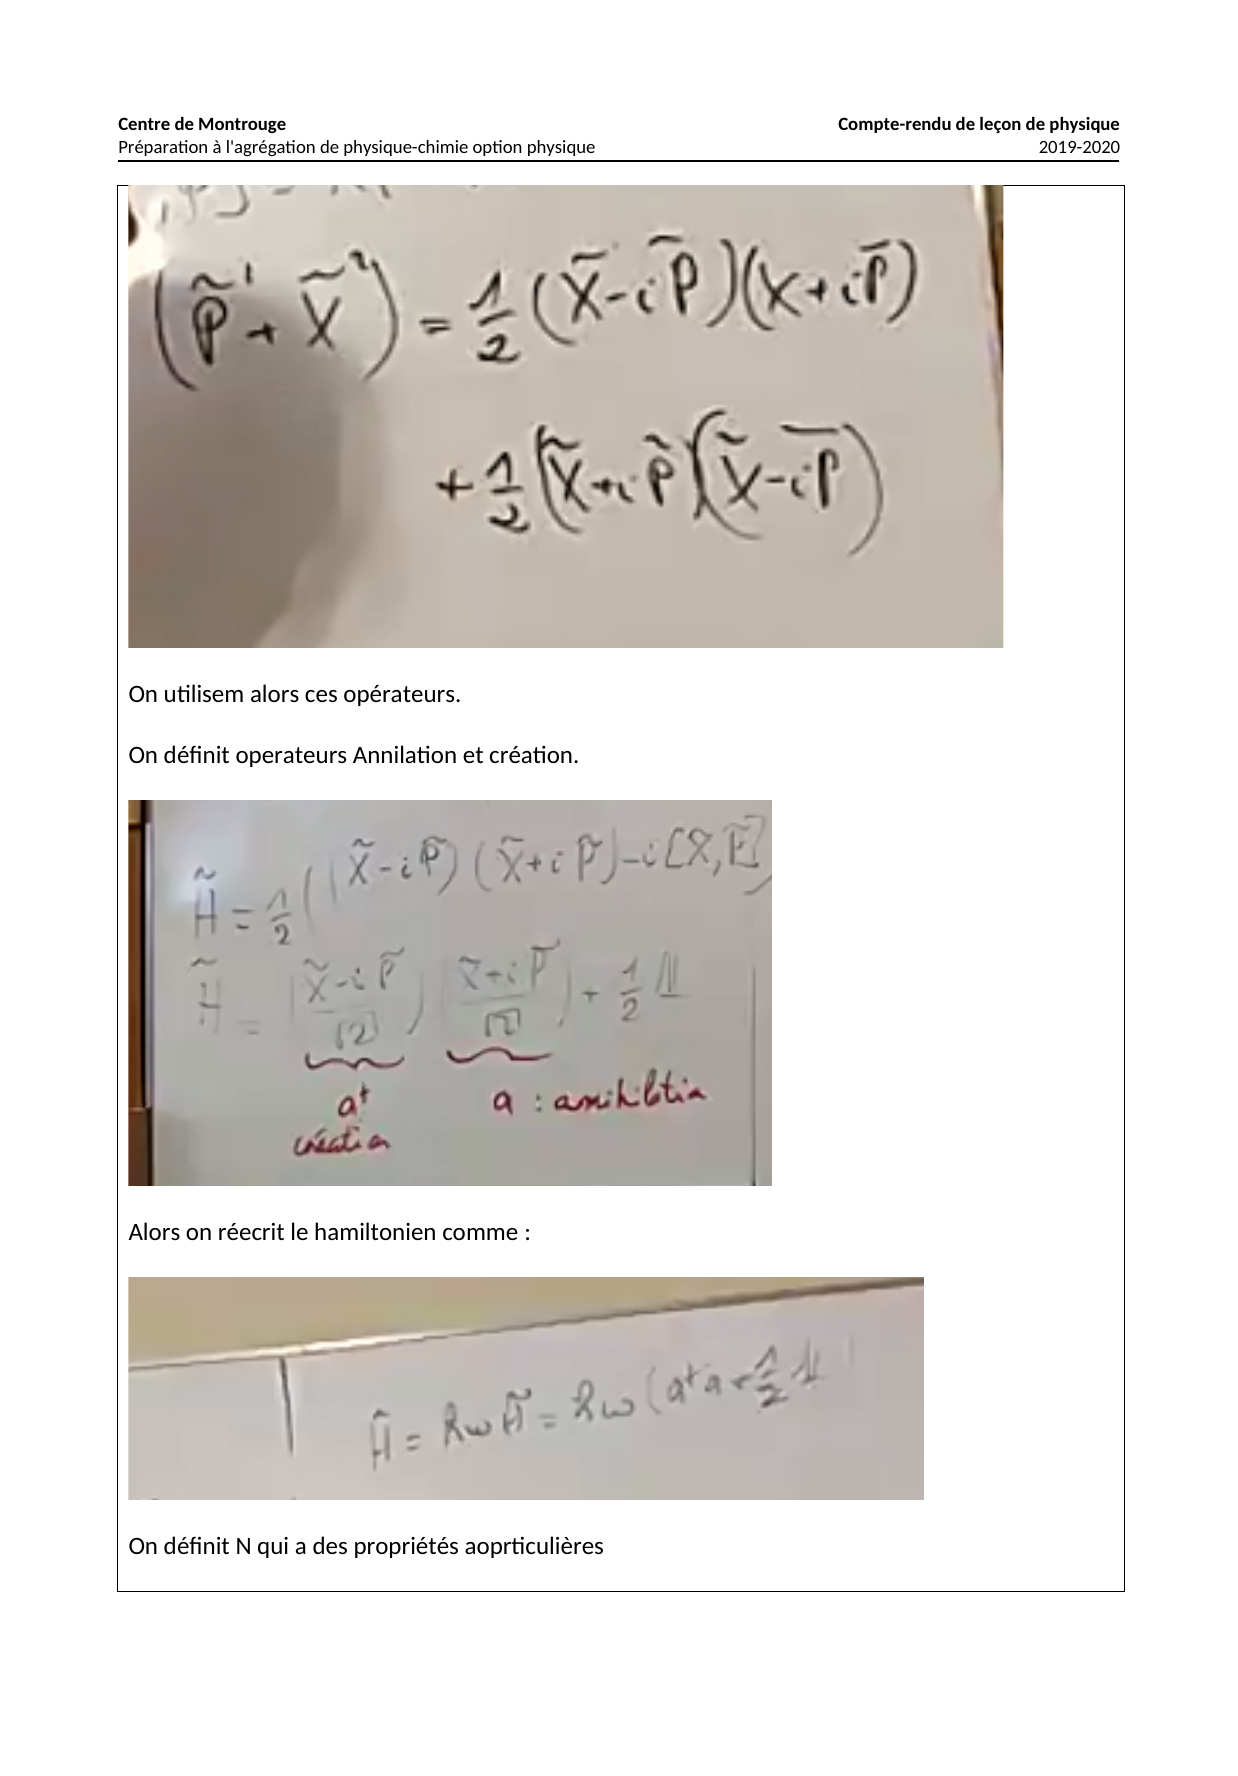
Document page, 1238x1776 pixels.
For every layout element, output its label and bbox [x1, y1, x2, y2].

picture [128, 1277, 924, 1500]
table_cell [118, 186, 1124, 1591]
picture [128, 185, 1004, 648]
picture [128, 800, 772, 1186]
